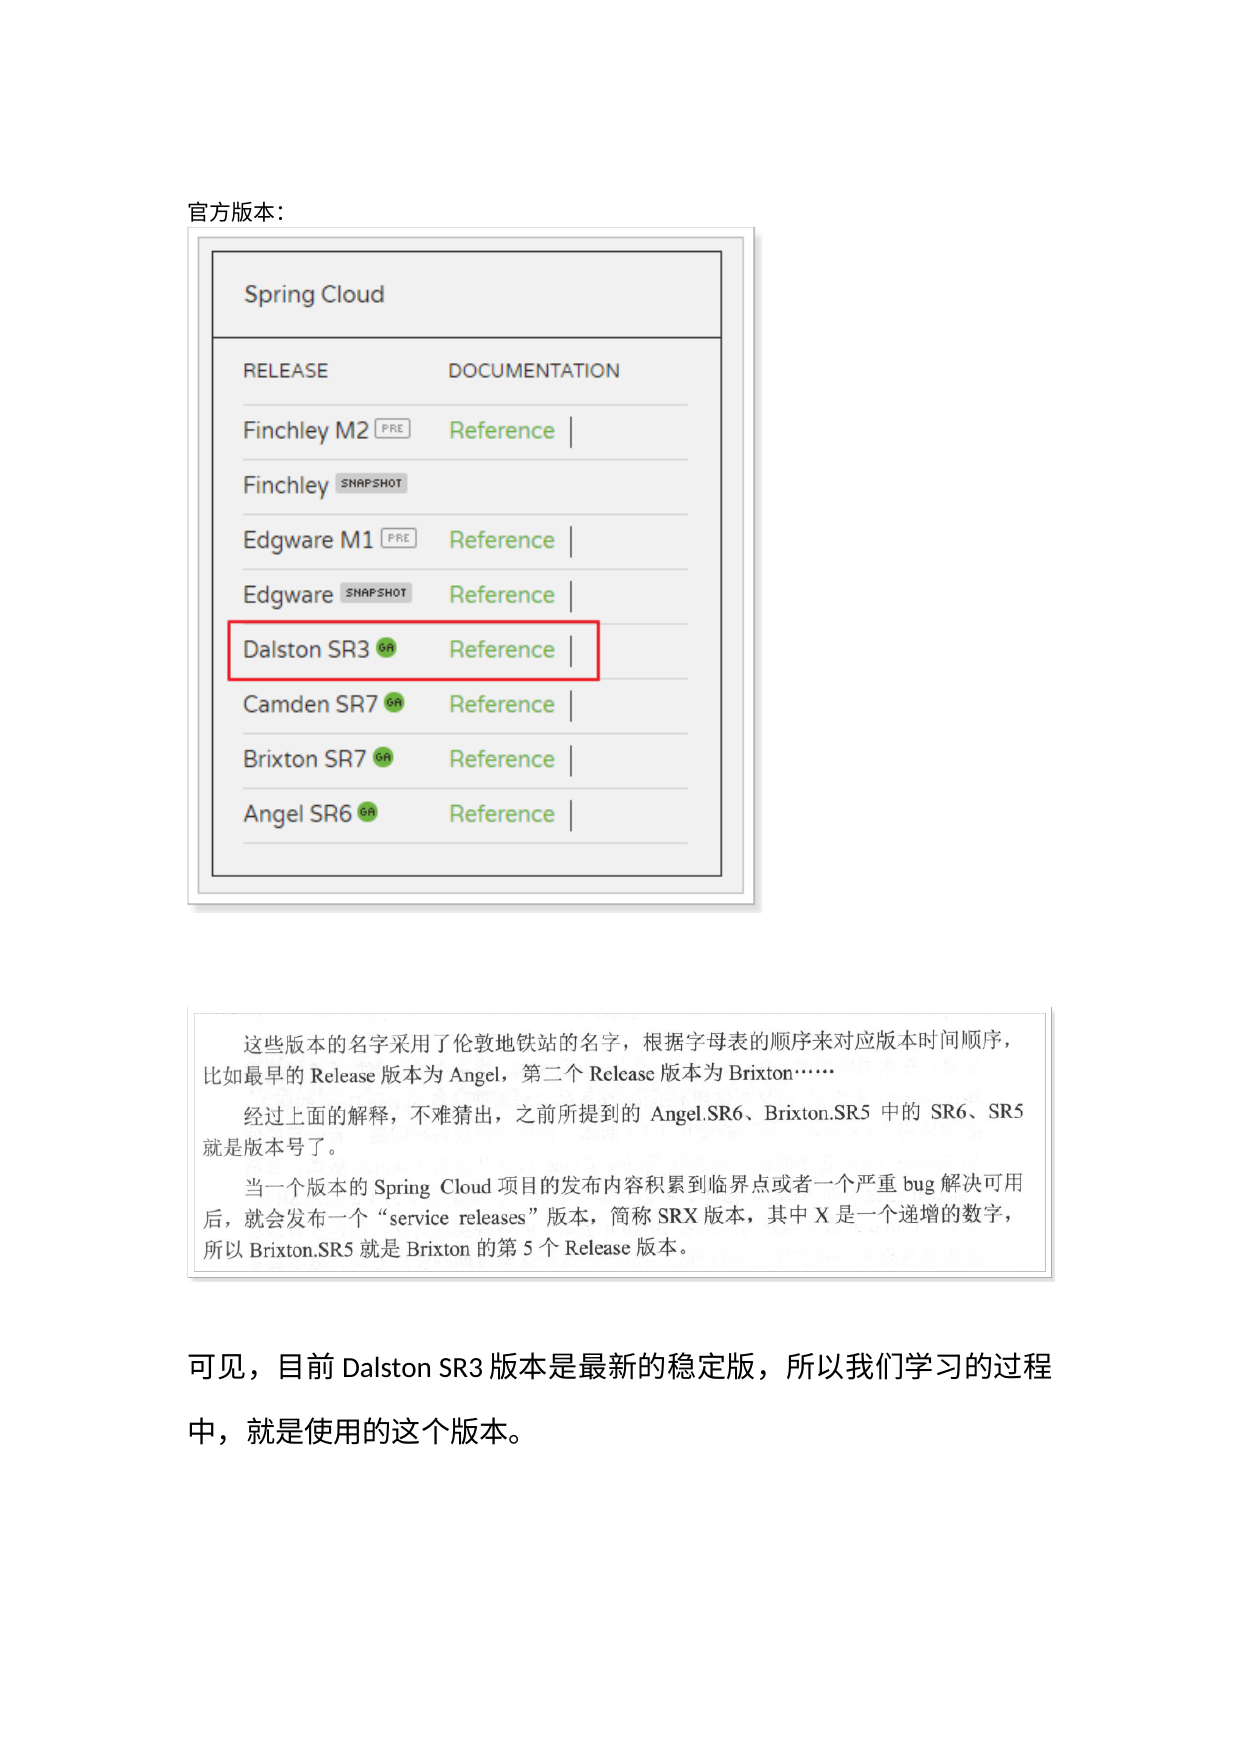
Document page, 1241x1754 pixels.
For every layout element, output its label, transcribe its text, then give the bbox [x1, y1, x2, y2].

text 官方版本： [187, 194, 1053, 227]
picture [187, 227, 763, 913]
text 可见，目前Dalston SR3版本是最新的稳定版，所以我们学习的过程中，就是使用的这个版本。 [187, 1332, 1053, 1462]
picture [187, 1007, 1055, 1282]
